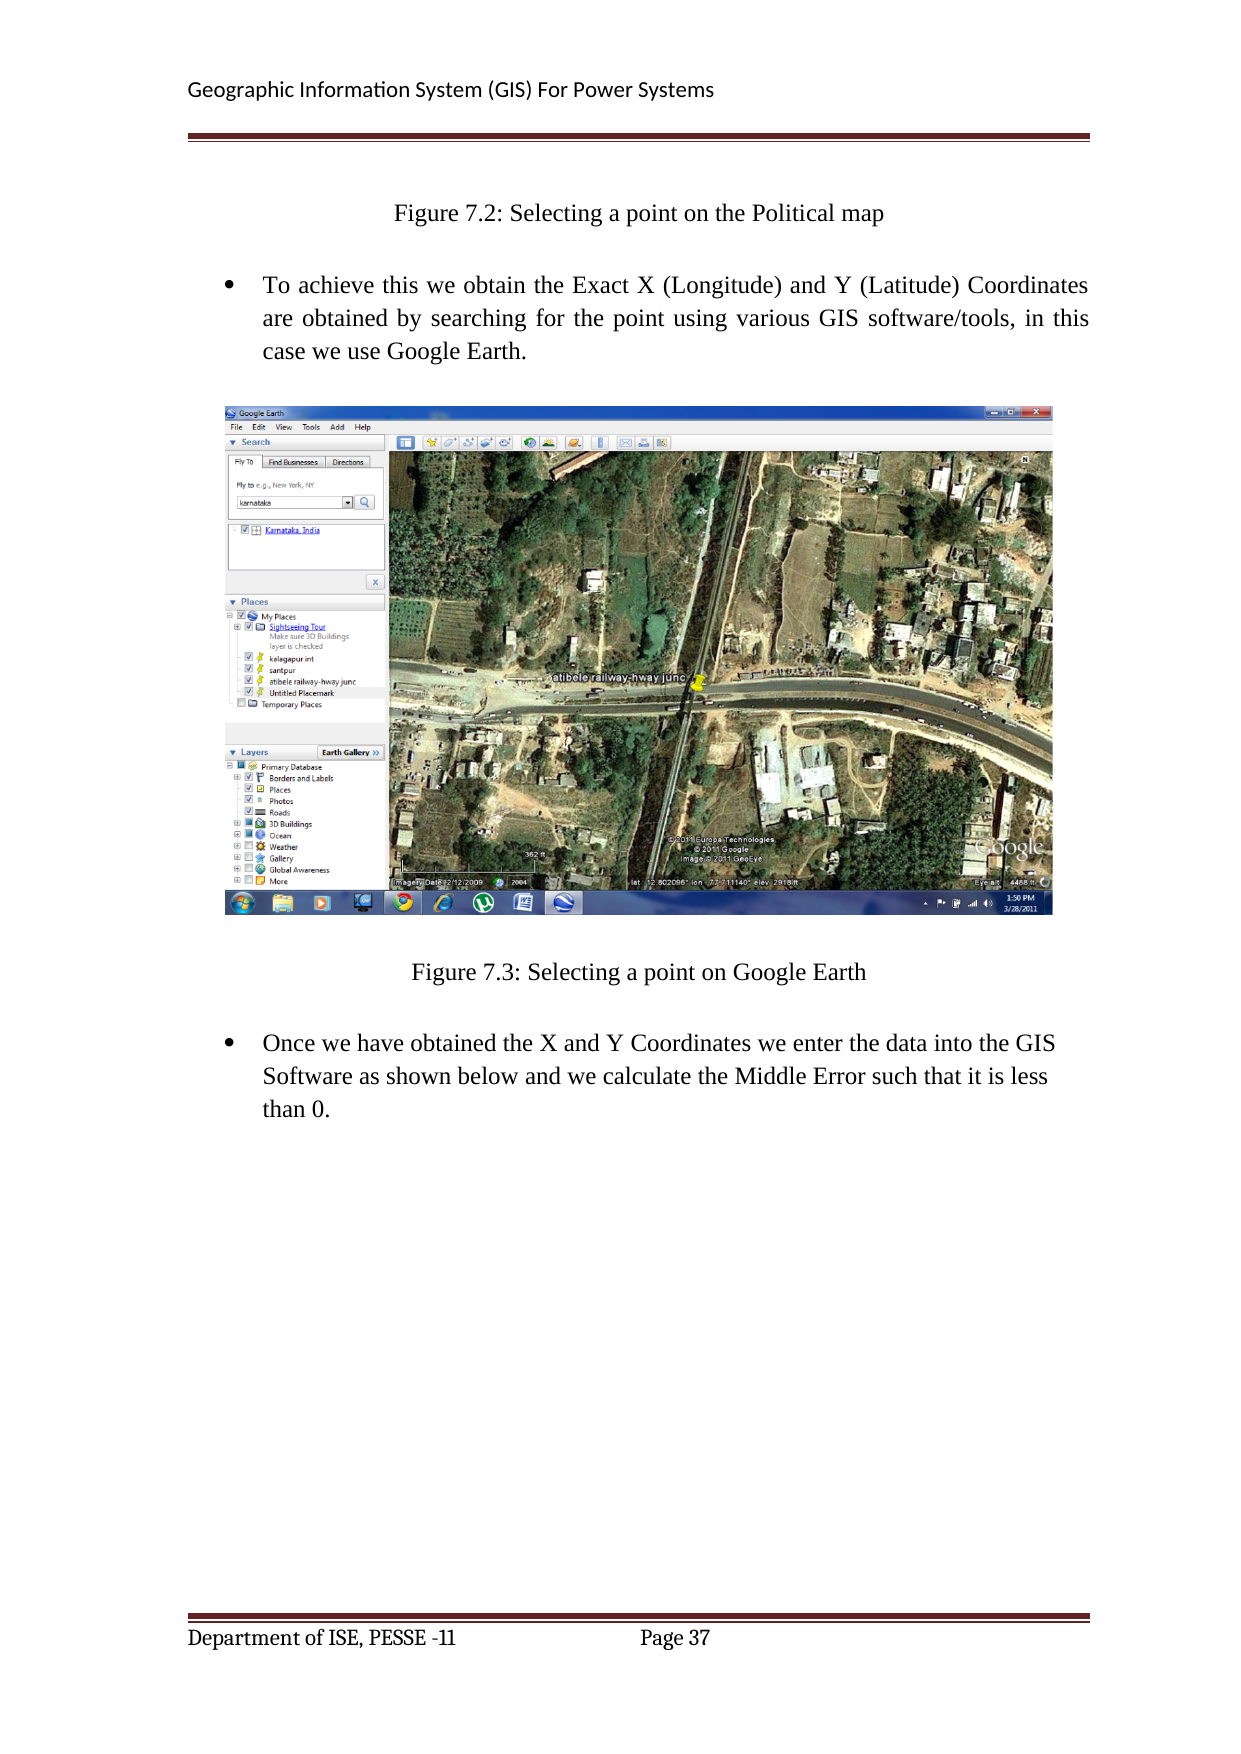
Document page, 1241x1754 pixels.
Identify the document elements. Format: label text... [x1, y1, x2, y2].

picture [225, 406, 1053, 915]
list Once we have obtained the X and Y Coordinates we enter the data into the GIS Software as shown below and we calculate the Middle Error such that it is less than 0. [225, 1028, 1090, 1123]
text Figure 7.3: Selecting a point on Google Earth [187, 957, 1090, 986]
text Figure 7.2: Selecting a point on the Political map [187, 198, 1090, 227]
list To achieve this we obtain the Exact X (Longitude) and Y (Latitude) Coordinates are obtained by searching for the point using various GIS software/tools, in this case we use Google Earth. [225, 270, 1090, 364]
